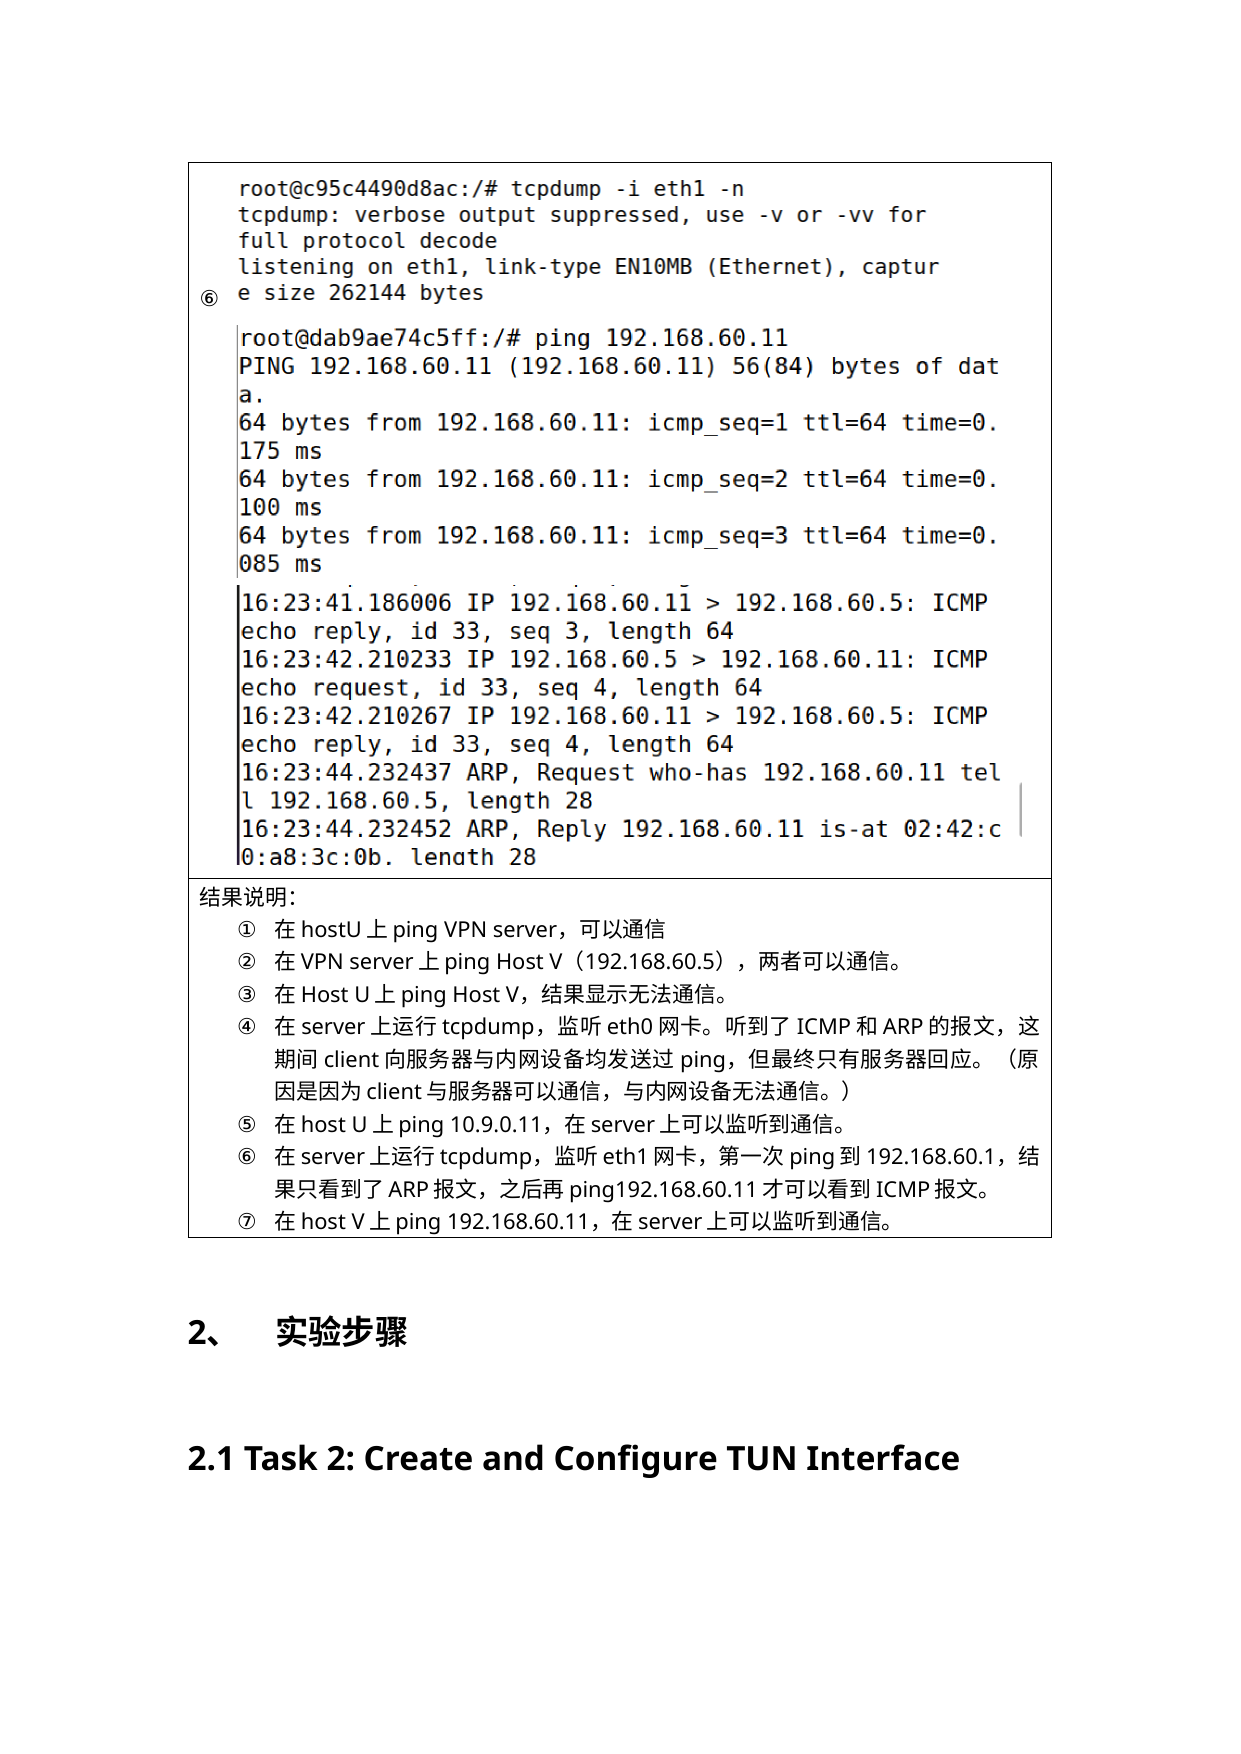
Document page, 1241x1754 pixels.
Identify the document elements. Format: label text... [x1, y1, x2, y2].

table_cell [189, 163, 1051, 878]
picture [236, 176, 940, 306]
subtitle 2.1 Task 2: Create and Configure TUN Interface [187, 1424, 1053, 1489]
table_cell 结果说明： 在hostU上ping VPN server，可以通信 在VPN server上ping Host V（192.168.60.5），两者可以通信。 在Host U上ping Host V，结果显示无法通信。 在server上运行tcpdump，监听eth0网卡。听到了ICMP和ARP的报文，这期间client向服务器与内网设备均发送过ping，但最终只有服务器回应。（原因是因为client与服务器可以通信，与内网设备无法通信。） 在host U上ping 10.9.0.11，在server上可以监听到通信。 在server上运行tcpdump，监听eth1网卡，第一次ping到192.168.60.1，结果只看到了ARP报文，之后再ping192.168.60.11才可以看到ICMP报文。 在host V上ping 192.168.60.11，在server上可以监听到通信。 [189, 879, 1051, 1237]
picture [236, 585, 1022, 865]
picture [236, 325, 1002, 578]
subtitle 实验步骤 [187, 1297, 1053, 1362]
